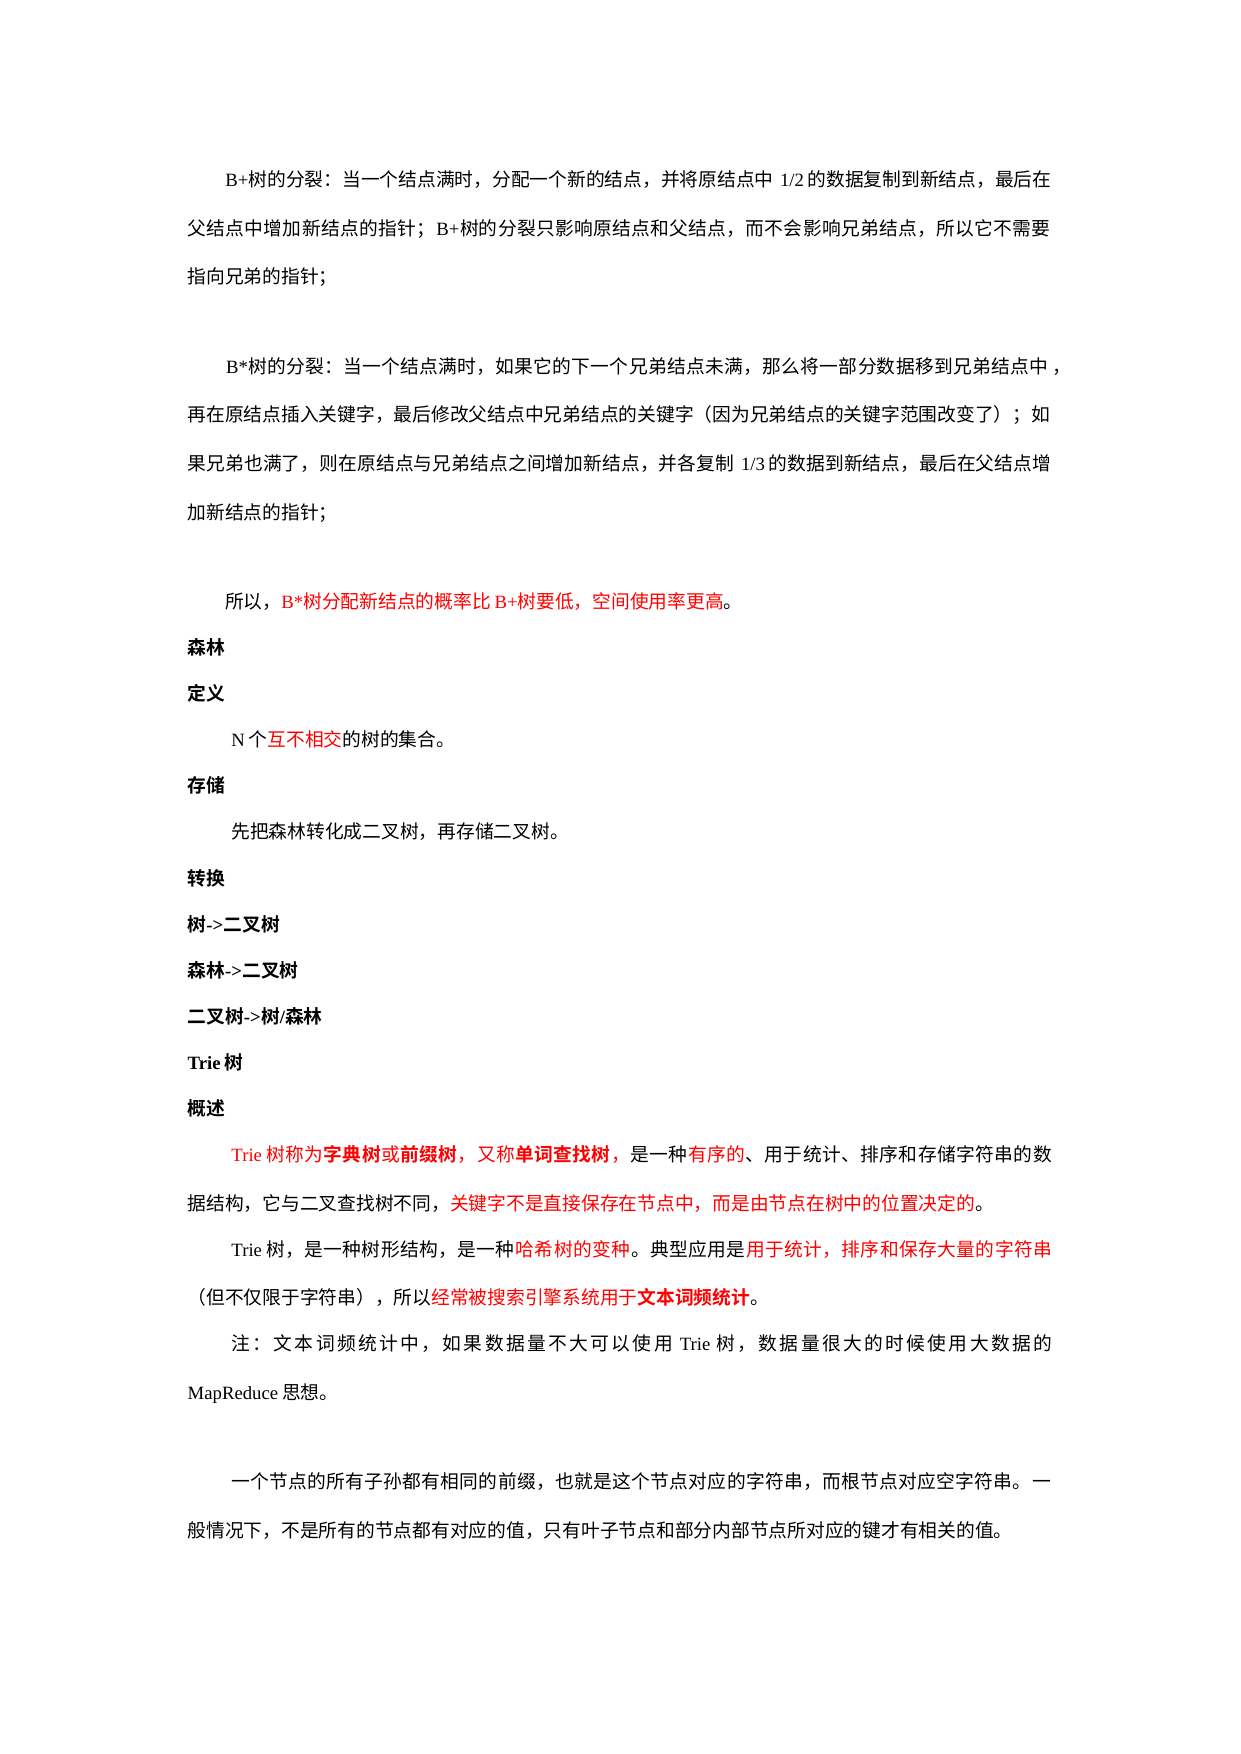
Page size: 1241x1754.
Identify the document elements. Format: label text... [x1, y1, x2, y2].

text N个互不相交的树的集合。 [187, 722, 1053, 755]
subtitle 森林 [187, 630, 1053, 663]
subtitle 概述 [187, 1091, 1053, 1123]
subtitle 森林->二叉树 [187, 953, 1053, 985]
subtitle Trie树 [187, 1045, 1053, 1077]
text B+树的分裂：当一个结点满时，分配一个新的结点，并将原结点中1/2的数据复制到新结点，最后在父结点中增加新结点的指针；B+树的分裂只影响原结点和父结点，而不会影响兄弟结点，所以它不需要指向兄弟的指针； [187, 162, 1053, 292]
text B*树的分裂：当一个结点满时，如果它的下一个兄弟结点未满，那么将一部分数据移到兄弟结点中，再在原结点插入关键字，最后修改父结点中兄弟结点的关键字（因为兄弟结点的关键字范围改变了）；如果兄弟也满了，则在原结点与兄弟结点之间增加新结点，并各复制1/3的数据到新结点，最后在父结点增加新结点的指针； [187, 349, 1053, 527]
subtitle 定义 [187, 676, 1053, 709]
subtitle 转换 [187, 861, 1053, 893]
text 先把森林转化成二叉树，再存储二叉树。 [187, 814, 1053, 847]
subtitle 存储 [187, 768, 1053, 801]
text 所以，B*树分配新结点的概率比B+树要低，空间使用率更高。 [187, 584, 1053, 617]
subtitle 树->二叉树 [187, 907, 1053, 939]
text 注：文本词频统计中，如果数据量不大可以使用Trie树，数据量很大的时候使用大数据的MapReduce思想。 [187, 1326, 1053, 1408]
text 一个节点的所有子孙都有相同的前缀，也就是这个节点对应的字符串，而根节点对应空字符串。一般情况下，不是所有的节点都有对应的值，只有叶子节点和部分内部节点所对应的键才有相关的值。 [187, 1464, 1053, 1546]
text Trie树称为字典树或前缀树，又称单词查找树，是一种有序的、用于统计、排序和存储字符串的数据结构，它与二叉查找树不同，关键字不是直接保存在节点中，而是由节点在树中的位置决定的。 [187, 1137, 1053, 1218]
subtitle 二叉树->树/森林 [187, 999, 1053, 1031]
text Trie树，是一种树形结构，是一种哈希树的变种。典型应用是用于统计，排序和保存大量的字符串（但不仅限于字符串），所以经常被搜索引擎系统用于文本词频统计。 [187, 1232, 1053, 1313]
